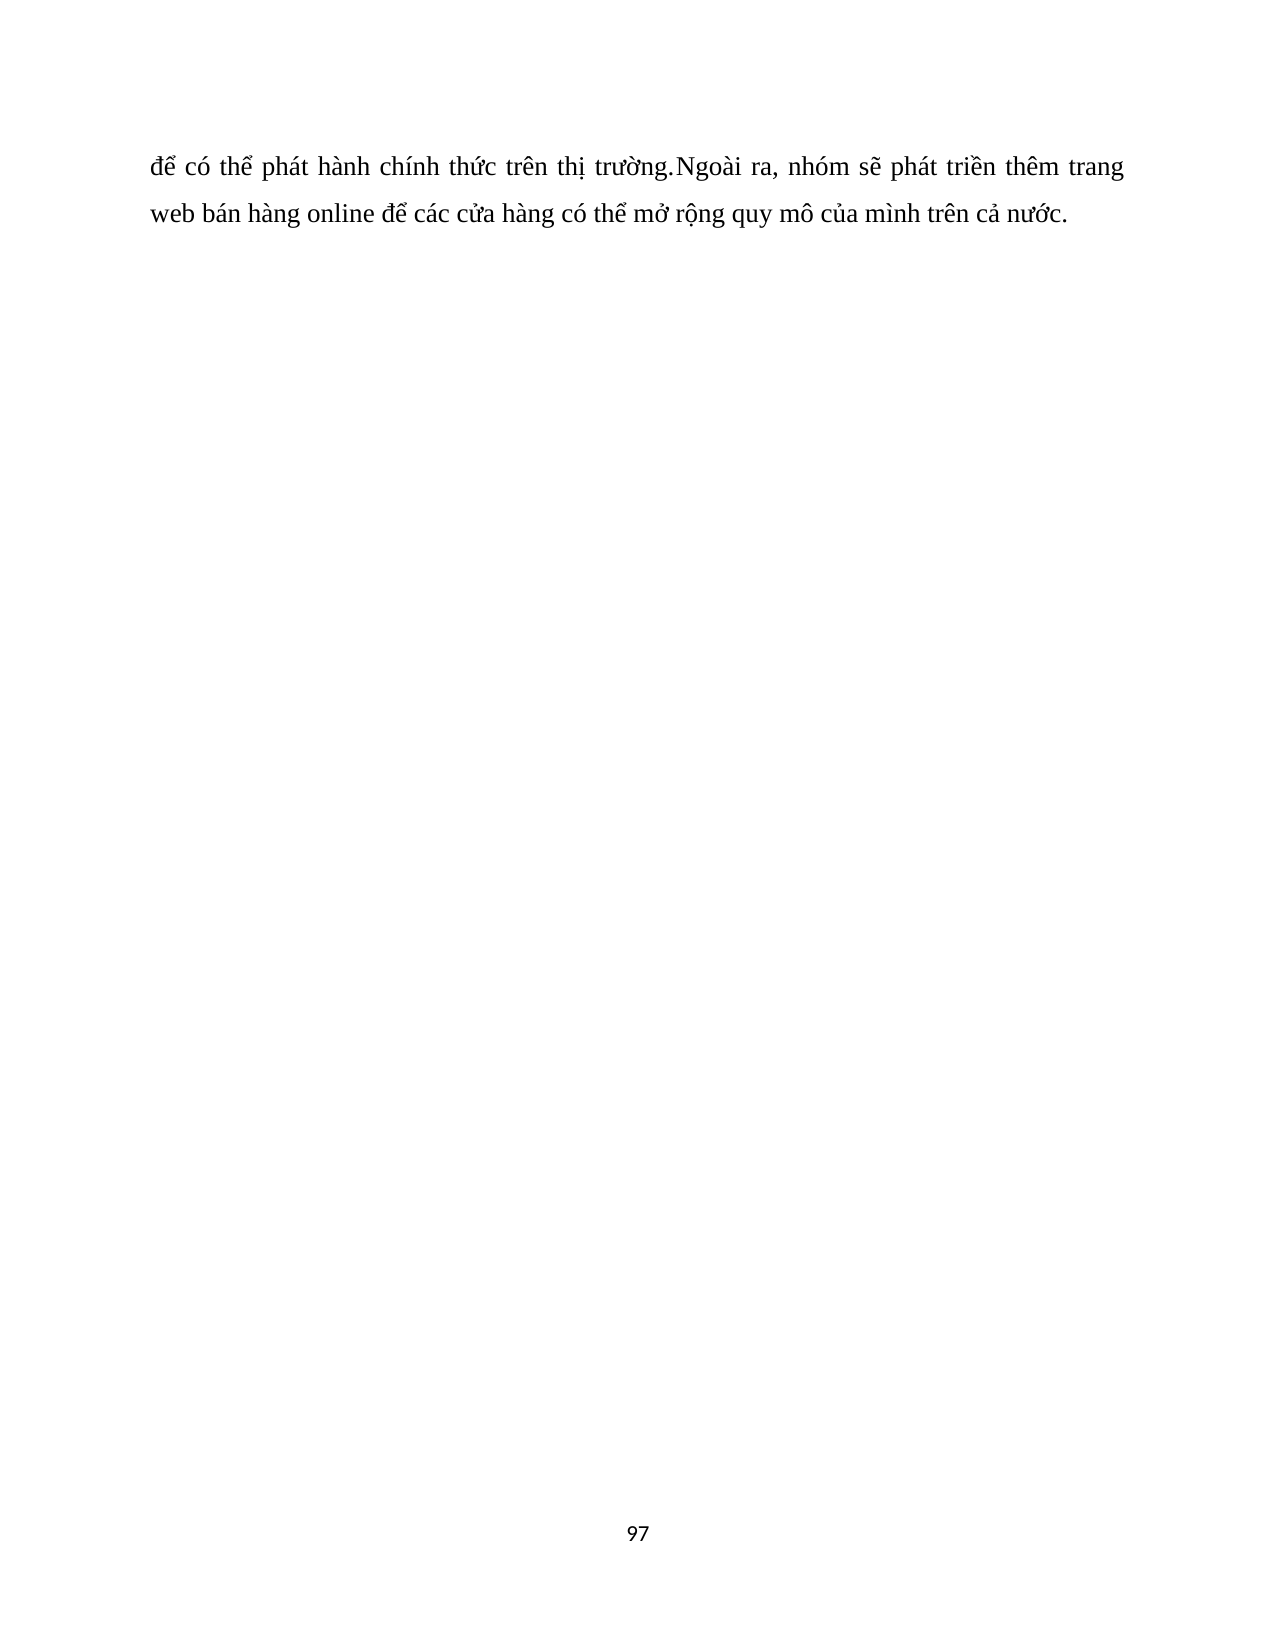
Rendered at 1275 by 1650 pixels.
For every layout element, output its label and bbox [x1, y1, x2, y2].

text [150, 150, 1125, 228]
